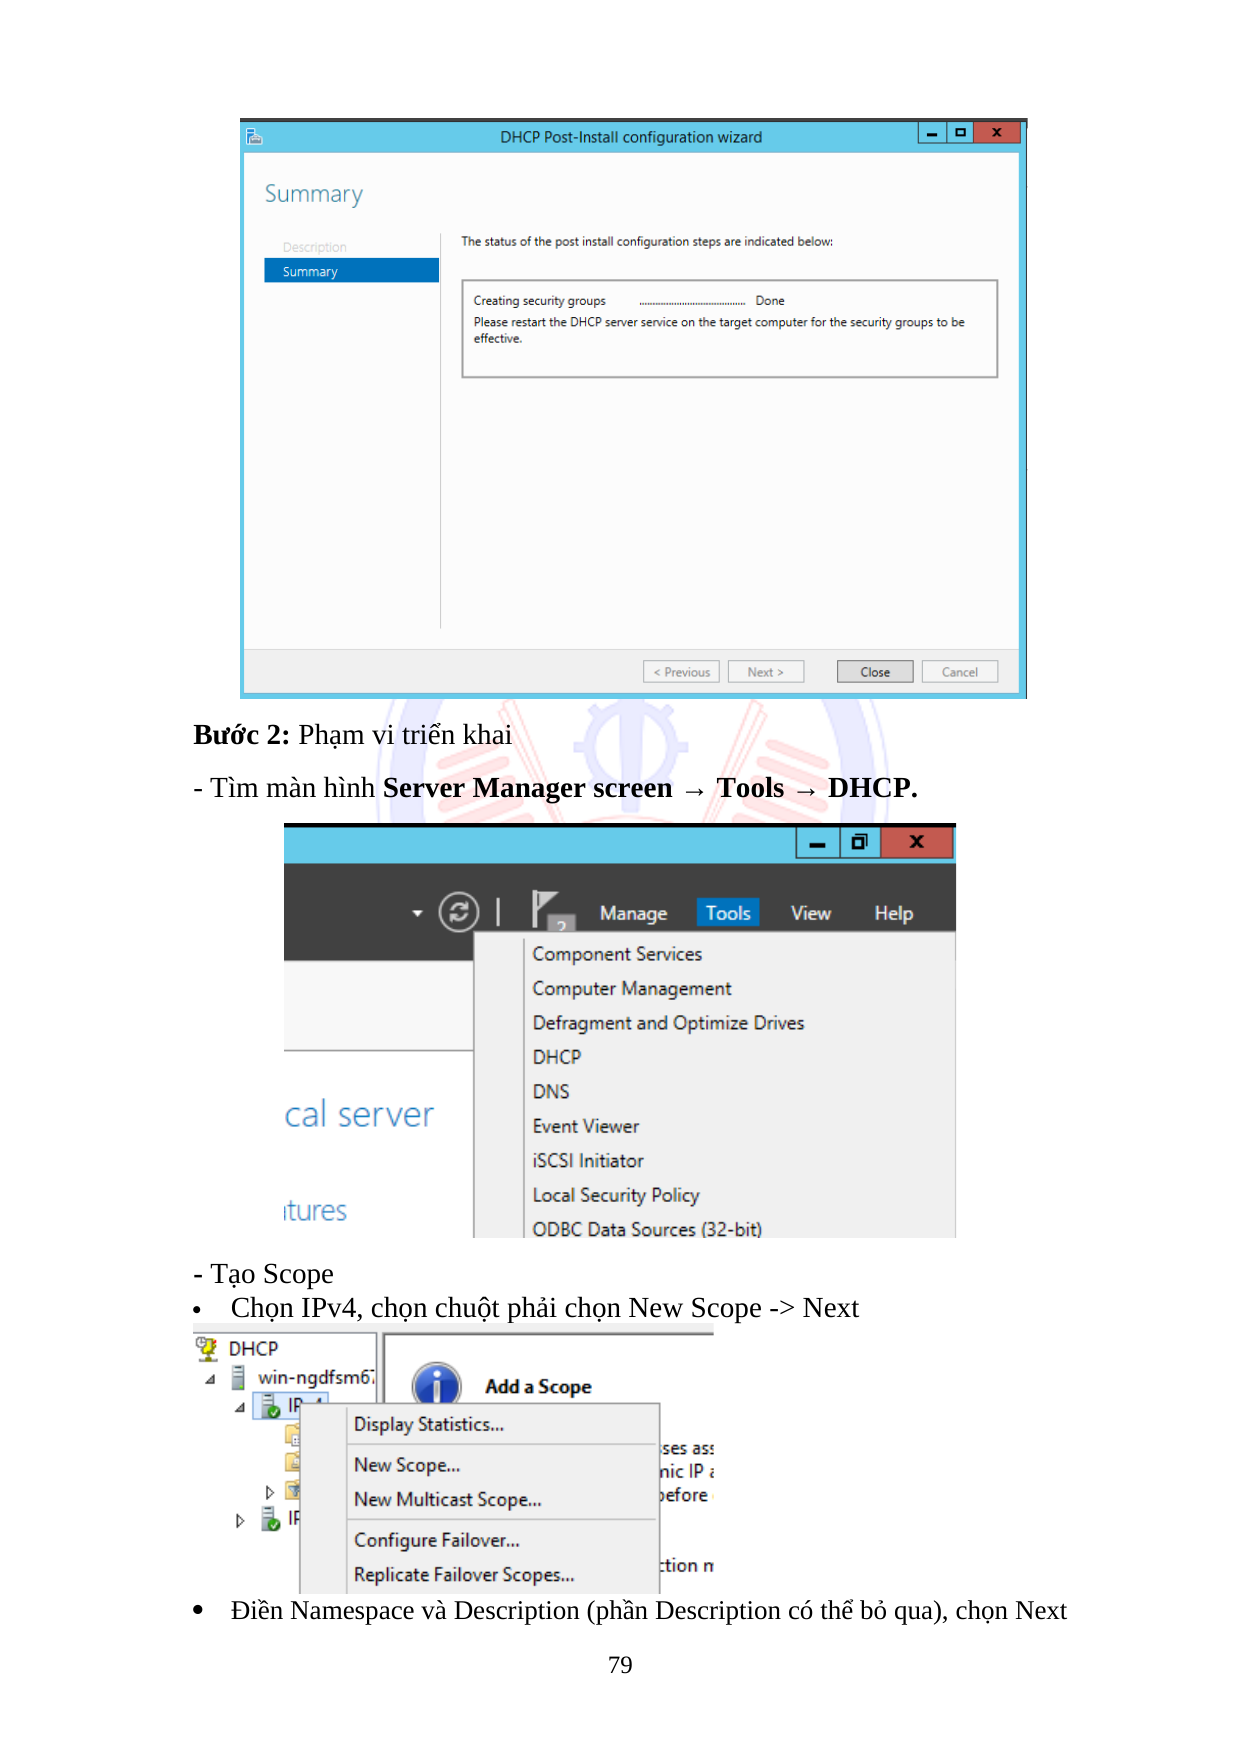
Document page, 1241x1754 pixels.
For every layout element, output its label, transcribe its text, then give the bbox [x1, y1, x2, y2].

text - Tạo Scope [156, 1257, 1122, 1290]
list Chọn IPv4, chọn chuột phải chọn New Scope -> Next [193, 1290, 1122, 1324]
list Điền Namespace và Description (phần Description có thể bỏ qua), chọn Next [193, 1594, 1122, 1625]
picture [284, 823, 957, 1238]
text Bước 2: Phạm vi triển khai [193, 717, 1122, 751]
text - Tìm màn hình Server Manager screen → Tools → DHCP. [193, 771, 1122, 804]
picture [193, 1323, 714, 1594]
picture [240, 118, 1028, 699]
